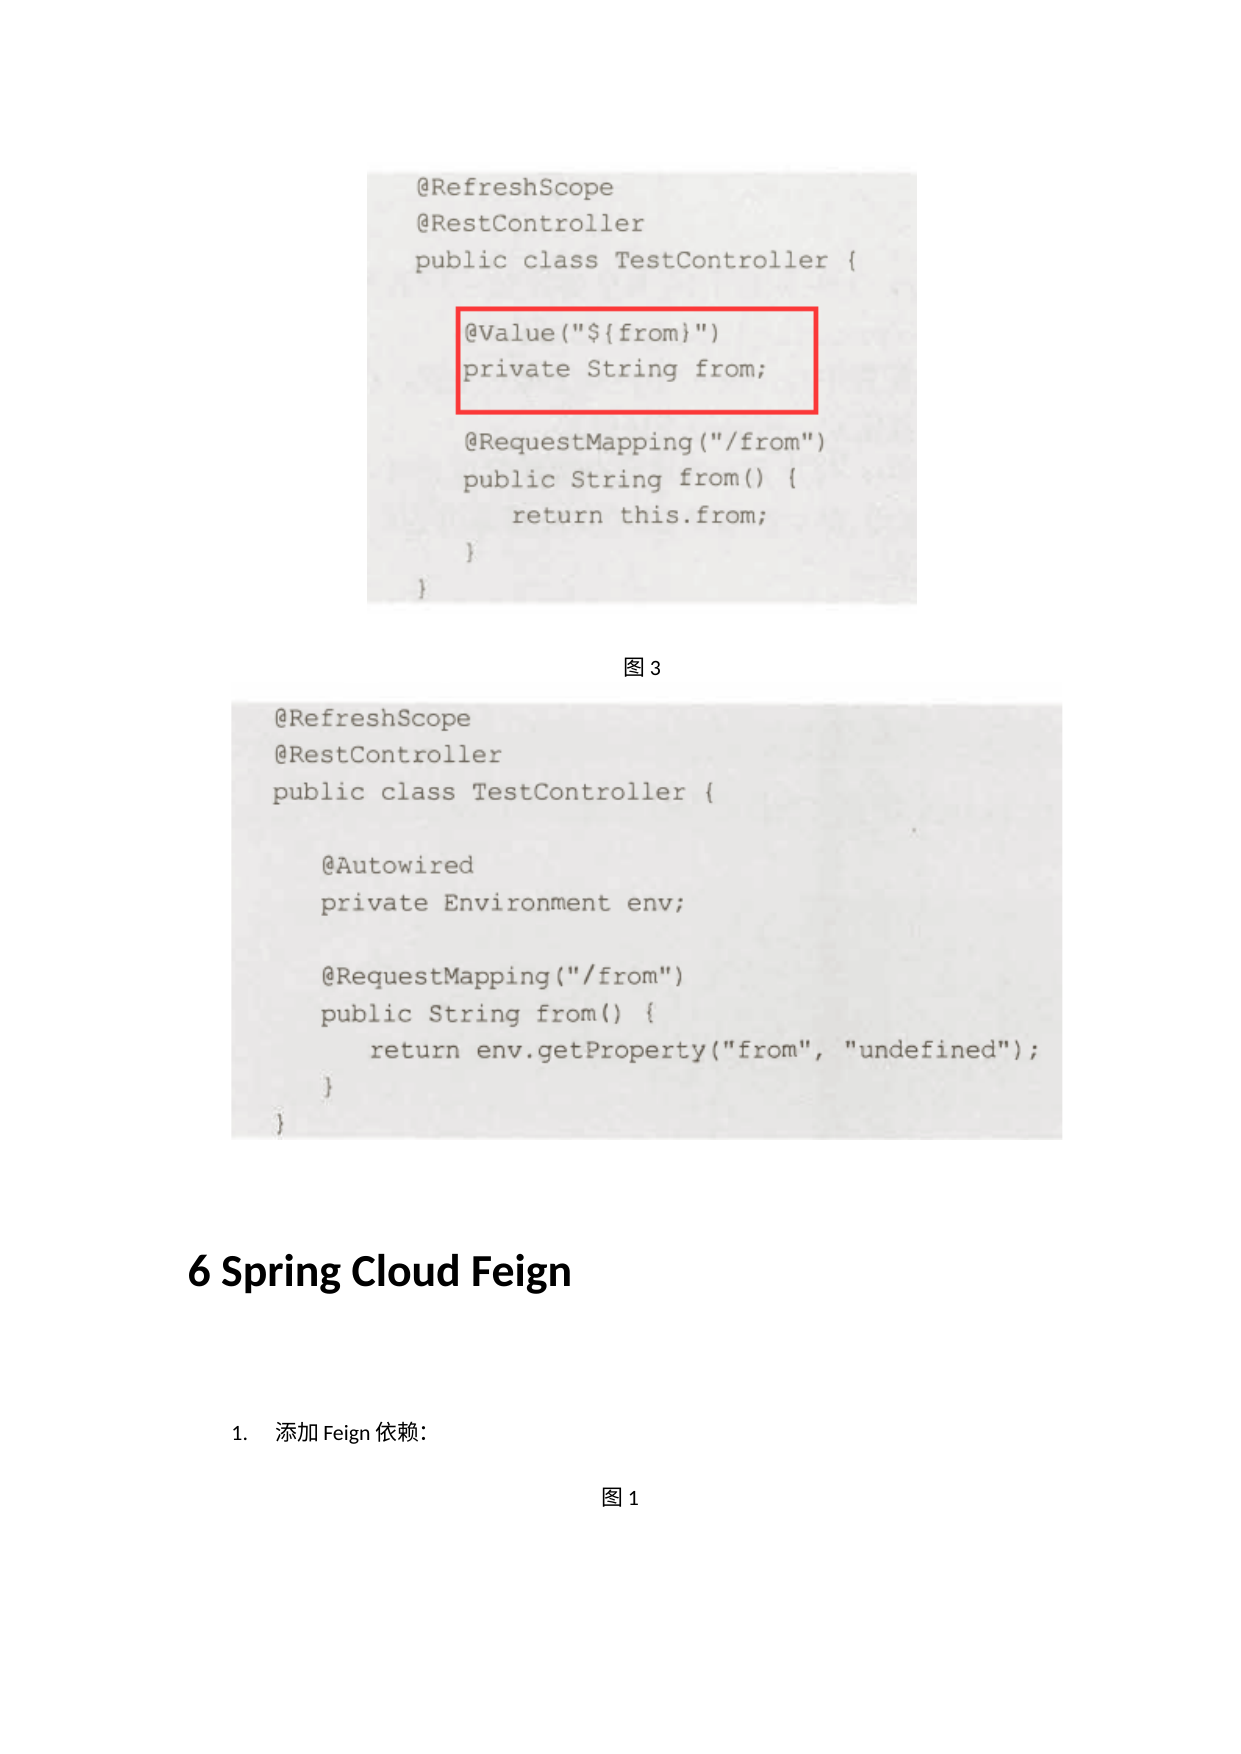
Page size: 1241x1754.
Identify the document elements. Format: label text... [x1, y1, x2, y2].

picture [367, 162, 917, 614]
subtitle 6 Spring Cloud Feign [187, 1237, 1053, 1302]
text 图3 [187, 649, 1053, 682]
picture [231, 682, 1063, 1140]
list 添加Feign依赖： [187, 1415, 1053, 1447]
list 图1 [187, 1480, 1053, 1512]
